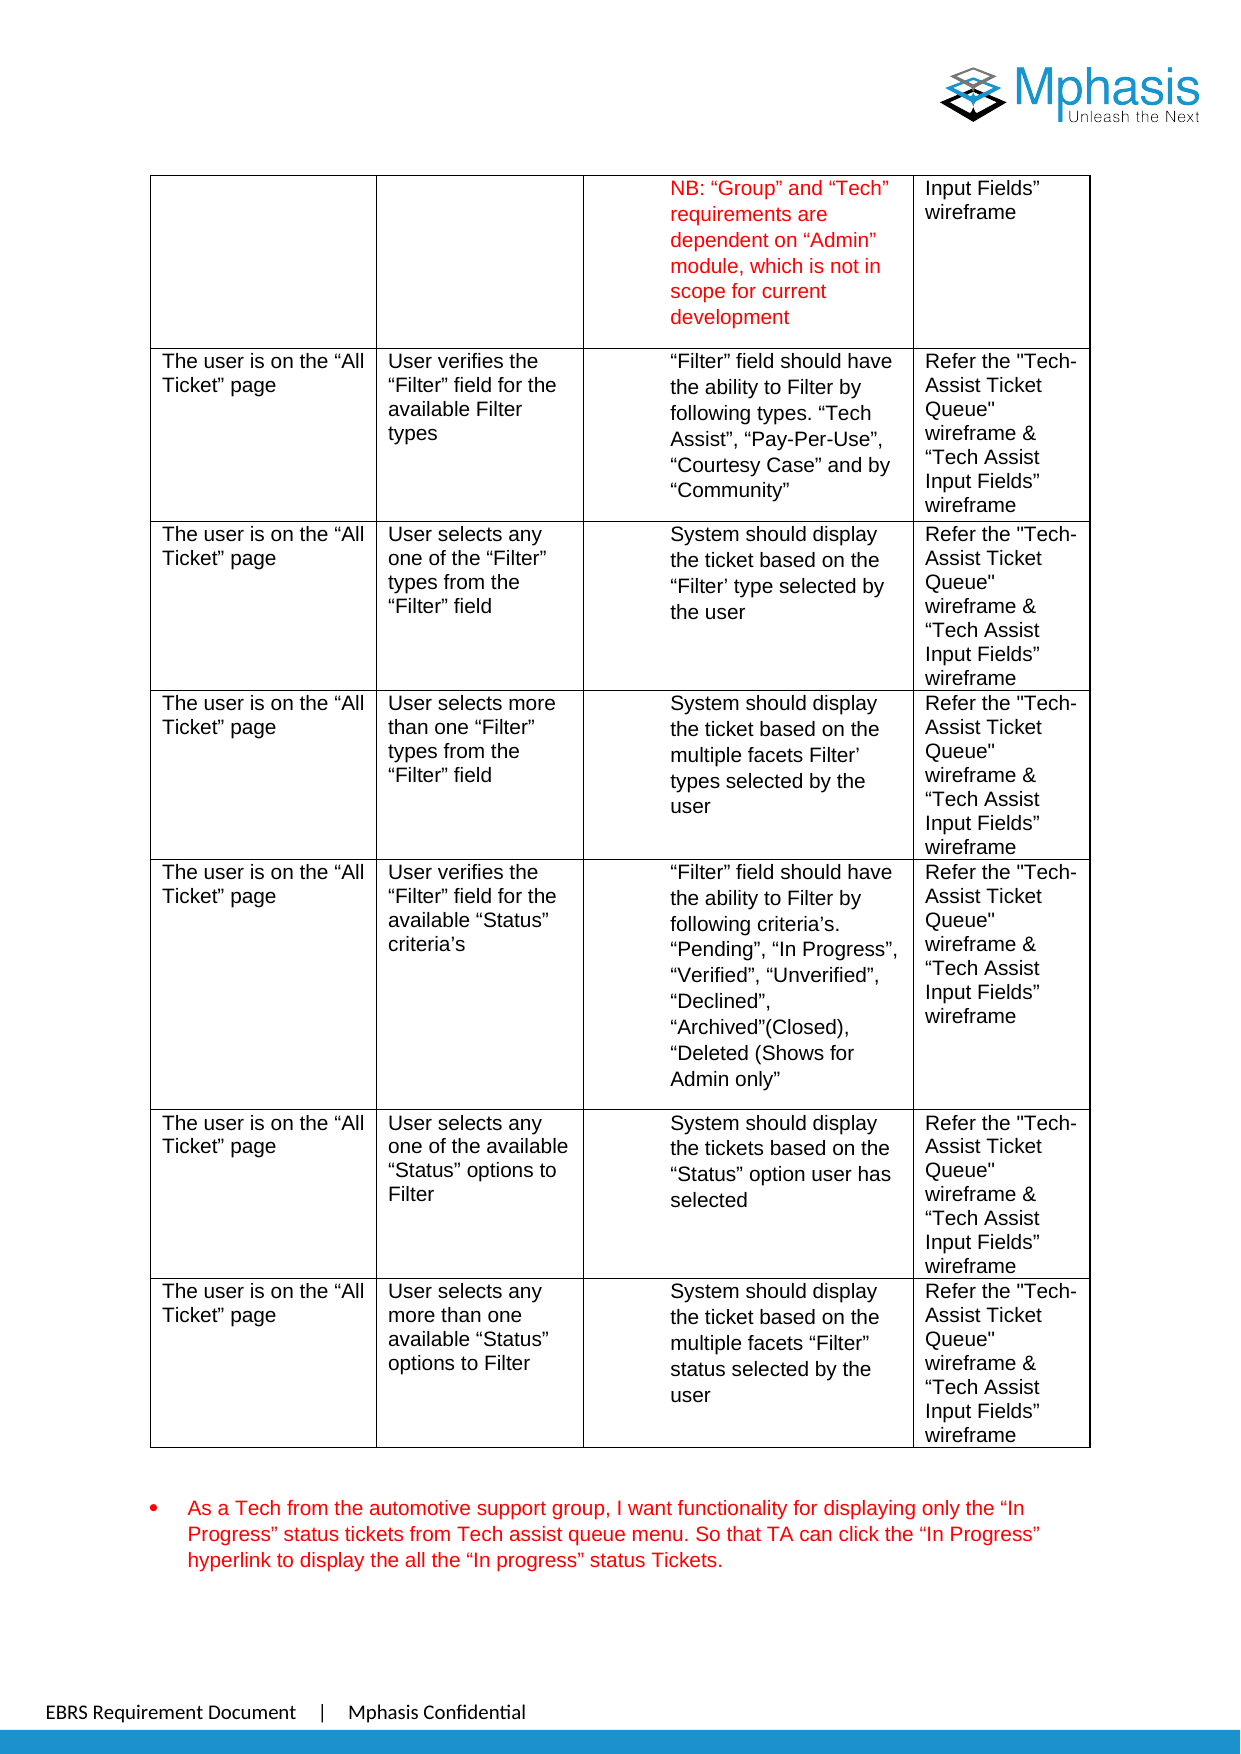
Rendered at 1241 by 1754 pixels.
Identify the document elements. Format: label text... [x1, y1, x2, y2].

picture [926, 51, 1213, 139]
table_cell The user is on the “All Ticket” page [151, 1279, 376, 1447]
table_cell The user is on the “All Ticket” page [151, 349, 376, 521]
table_cell The user is on the “All Ticket” page [151, 1110, 376, 1278]
table_cell Refer the "Tech-Assist Ticket Queue" wireframe & “Tech Assist Input Fields” wireframe [914, 1279, 1089, 1447]
table_cell Refer the "Tech-Assist Ticket Queue" wireframe & “Tech Assist Input Fields” wireframe [914, 522, 1089, 690]
table_cell Refer the "Tech-Assist Ticket Queue" wireframe & “Tech Assist Input Fields” wireframe [914, 691, 1089, 859]
table_cell User verifies the “Filter” field for the available Filter types [377, 349, 583, 521]
table_cell User verifies the “Filter” field for the available “Status” criteria’s [377, 860, 583, 1109]
table_cell The user is on the “All Ticket” page [151, 522, 376, 690]
table_cell System should display the ticket based on the multiple facets Filter’ types selected by the user [584, 691, 913, 859]
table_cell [377, 176, 583, 348]
table_cell User selects any one of the “Filter” types from the “Filter” field [377, 522, 583, 690]
table_cell Refer the "Tech-Assist Ticket Queue" wireframe & “Tech Assist Input Fields” wireframe [914, 1110, 1089, 1278]
table_cell “Filter” field should have the ability to Filter by following types. “Tech Assist”, “Pay-Per-Use”, “Courtesy Case” and by “Community” [584, 349, 913, 521]
table_cell Refer the "Tech-Assist Ticket Queue" wireframe & “Tech Assist Input Fields” wireframe [914, 860, 1089, 1109]
table_cell Refer the "Tech-Assist Ticket Queue" wireframe & “Tech Assist Input Fields” wireframe [914, 349, 1089, 521]
table_cell System should display the ticket based on the “Filter’ type selected by the user [584, 522, 913, 690]
table_cell System should display the tickets based on the “Status” option user has selected [584, 1110, 913, 1278]
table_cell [151, 176, 376, 348]
table_cell The user is on the “All Ticket” page [151, 691, 376, 859]
table_cell User selects more than one “Filter” types from the “Filter” field [377, 691, 583, 859]
table_cell User selects any more than one available “Status” options to Filter [377, 1279, 583, 1447]
list As a Tech from the automotive support group, I want functionality for displaying only the “In Progress” status tickets from Tech assist queue menu. So that TA can click the “In Progress” hyperlink to display the all the “In progress” status Tickets. [150, 1496, 1090, 1571]
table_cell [584, 176, 913, 348]
table_cell The user is on the “All Ticket” page [151, 860, 376, 1109]
table_cell “Filter” field should have the ability to Filter by following criteria’s. “Pending”, “In Progress”, “Verified”, “Unverified”, “Declined”, “Archived”(Closed), “Deleted (Shows for Admin only” [584, 860, 913, 1109]
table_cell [914, 176, 1089, 348]
table_cell User selects any one of the available “Status” options to Filter [377, 1110, 583, 1278]
table_cell System should display the ticket based on the multiple facets “Filter” status selected by the user [584, 1279, 913, 1447]
